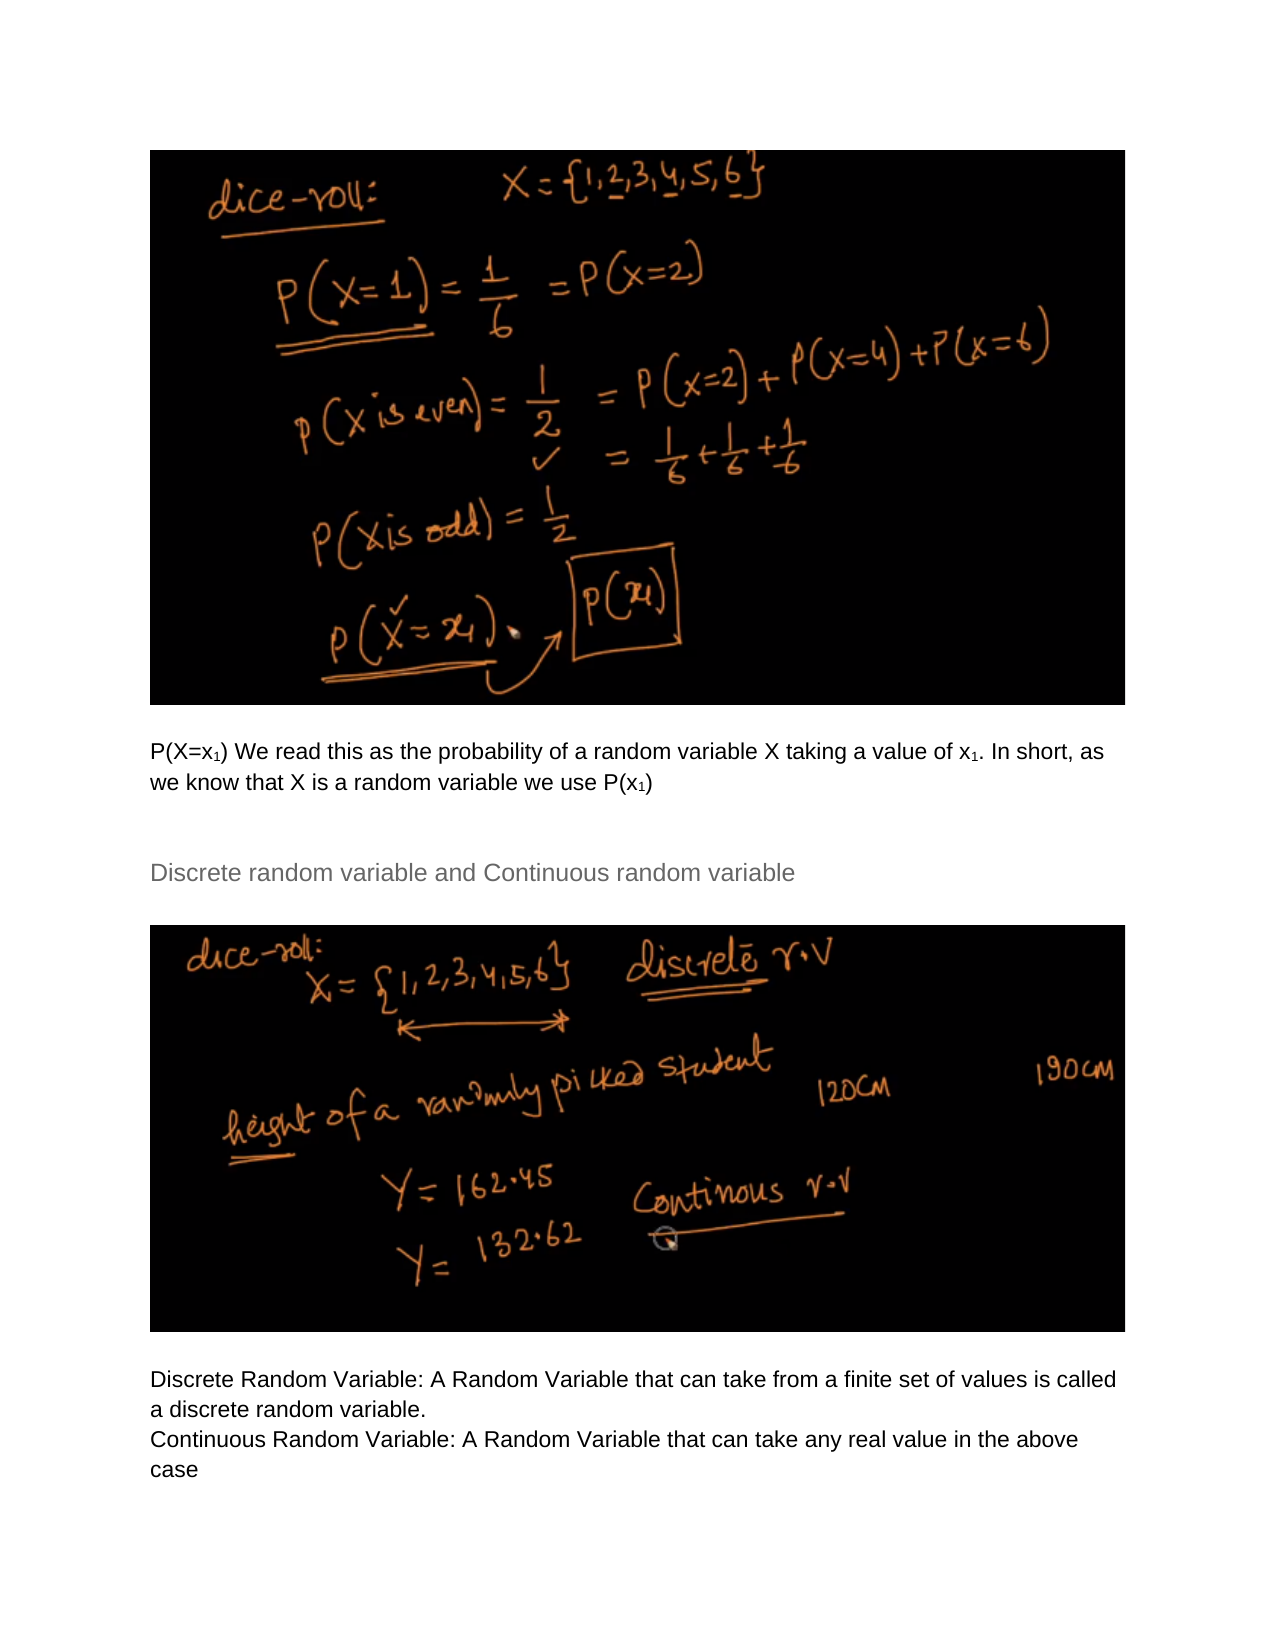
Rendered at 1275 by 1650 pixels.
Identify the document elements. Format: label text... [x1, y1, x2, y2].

text P(X=x1) We read this as the probability of a random variable X taking a value of x1. In short, as we know that X is a random variable we use P(x1) [150, 738, 1125, 795]
picture [150, 150, 1125, 705]
text Continuous Random Variable: A Random Variable that can take any real value in the above case [150, 1426, 1125, 1483]
text Discrete Random Variable: A Random Variable that can take from a finite set of values is called a discrete random variable. [150, 1366, 1125, 1422]
picture [150, 925, 1125, 1332]
subtitle Discrete random variable and Continuous random variable [150, 858, 1125, 887]
